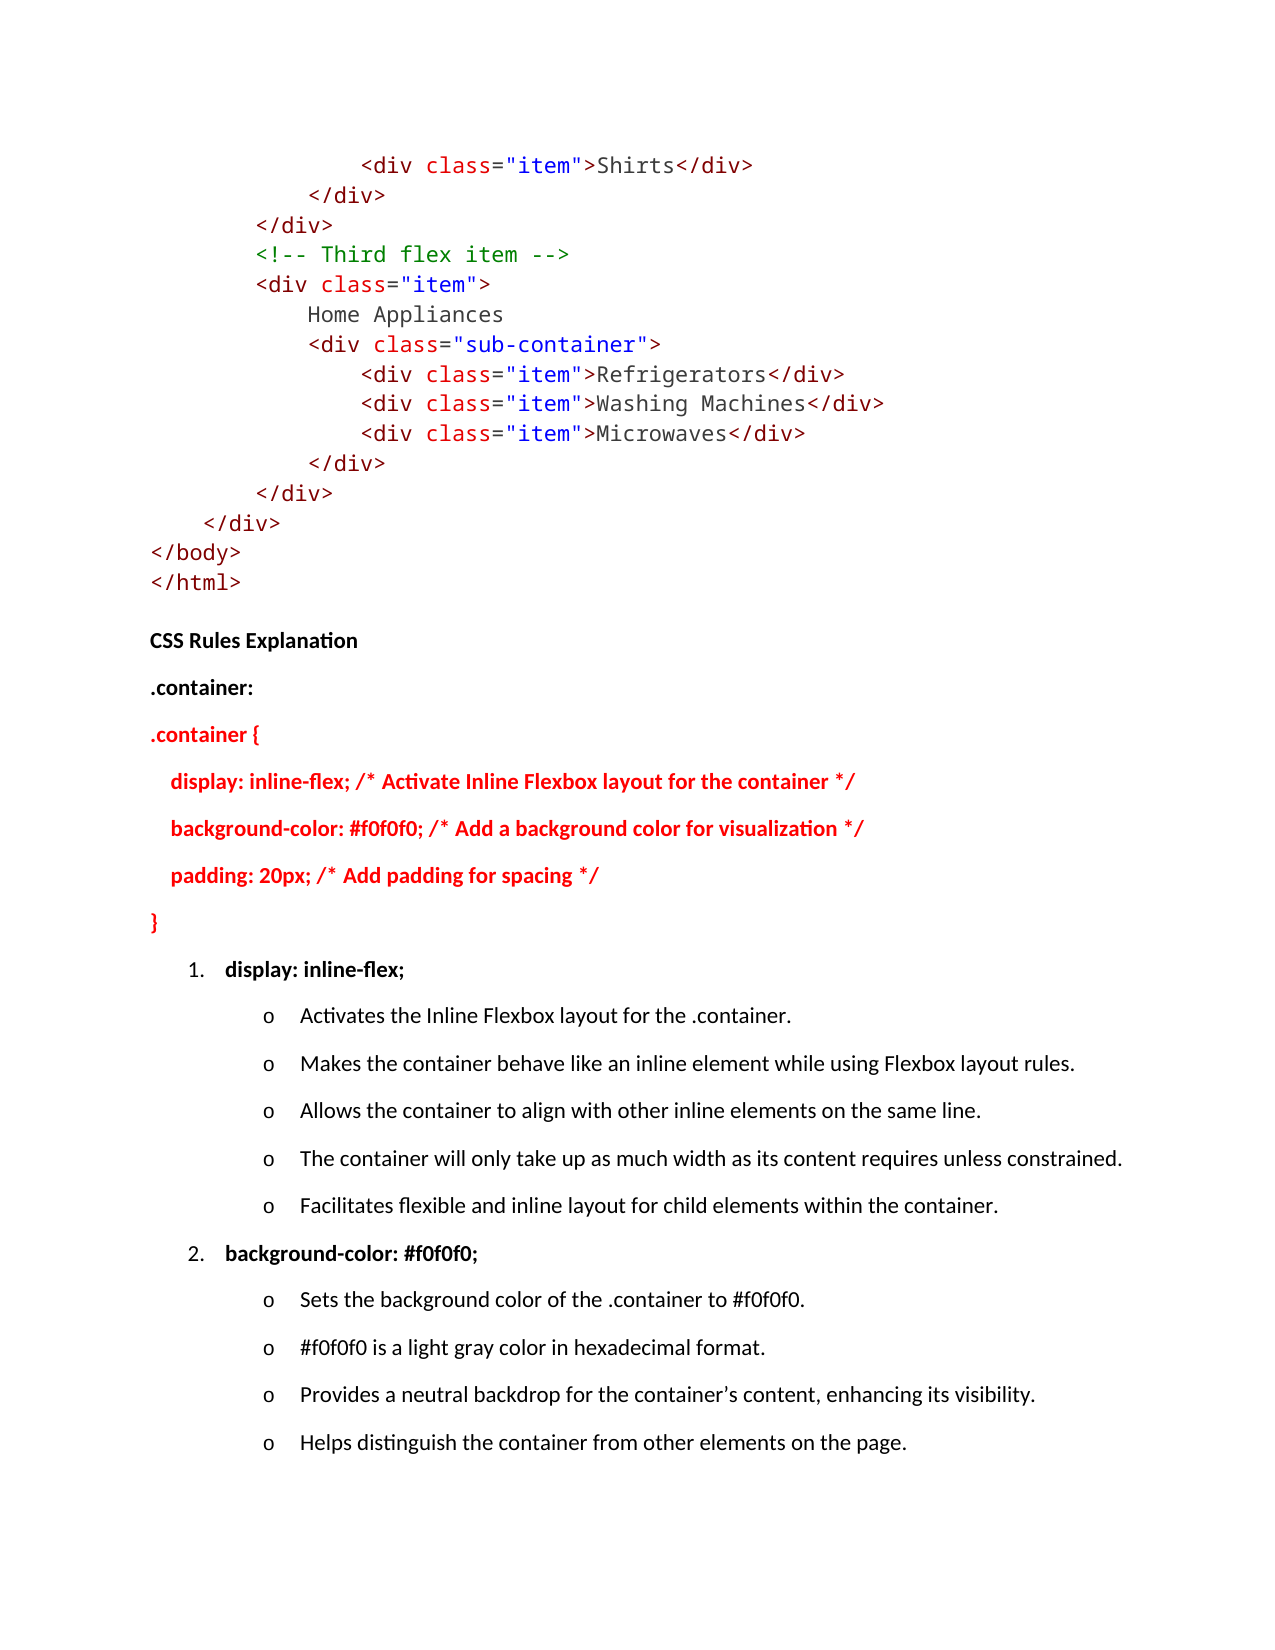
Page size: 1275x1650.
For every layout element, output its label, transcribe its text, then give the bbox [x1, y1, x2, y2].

list Makes the container behave like an inline element while using Flexbox layout rules. [262, 1049, 1125, 1078]
text Home Appliances [150, 299, 1125, 329]
list Allows the container to align with other inline elements on the same line. [262, 1096, 1125, 1125]
text <!-- Third flex item --> [150, 239, 1125, 269]
text <div class="item">Washing Machines</div> [150, 388, 1125, 418]
text CSS Rules Explanation [150, 627, 1125, 655]
text .container: [150, 673, 1125, 702]
text </div> [150, 507, 1125, 537]
list Facilitates flexible and inline layout for child elements within the container. [262, 1191, 1125, 1220]
list Sets the background color of the .container to #f0f0f0. [262, 1286, 1125, 1314]
text </html> [150, 567, 1125, 597]
text background-color: #f0f0f0; /* Add a background color for visualization */ [150, 814, 1125, 842]
text <div class="item">Refrigerators</div> [150, 358, 1125, 388]
list Activates the Inline Flexbox layout for the .container. [262, 1002, 1125, 1030]
text .container { [150, 720, 1125, 748]
text </div> [150, 180, 1125, 209]
text } [150, 908, 1125, 936]
text </div> [150, 478, 1125, 507]
text padding: 20px; /* Add padding for spacing */ [150, 861, 1125, 889]
list #f0f0f0 is a light gray color in hexadecimal format. [262, 1333, 1125, 1361]
list Helps distinguish the container from other elements on the page. [262, 1428, 1125, 1456]
text <div class="item">Microwaves</div> [150, 418, 1125, 448]
text display: inline-flex; /* Activate Inline Flexbox layout for the container */ [150, 767, 1125, 795]
text <div class="sub-container"> [150, 329, 1125, 358]
text </div> [150, 448, 1125, 478]
text <div class="item">Shirts</div> [150, 150, 1125, 180]
list Provides a neutral backdrop for the container’s content, enhancing its visibility. [262, 1380, 1125, 1409]
text </body> [150, 537, 1125, 567]
list display: inline-flex; [187, 955, 1125, 983]
text <div class="item"> [150, 269, 1125, 299]
list background-color: #f0f0f0; [187, 1239, 1125, 1267]
text </div> [150, 209, 1125, 239]
list The container will only take up as much width as its content requires unless constrained. [262, 1144, 1125, 1172]
